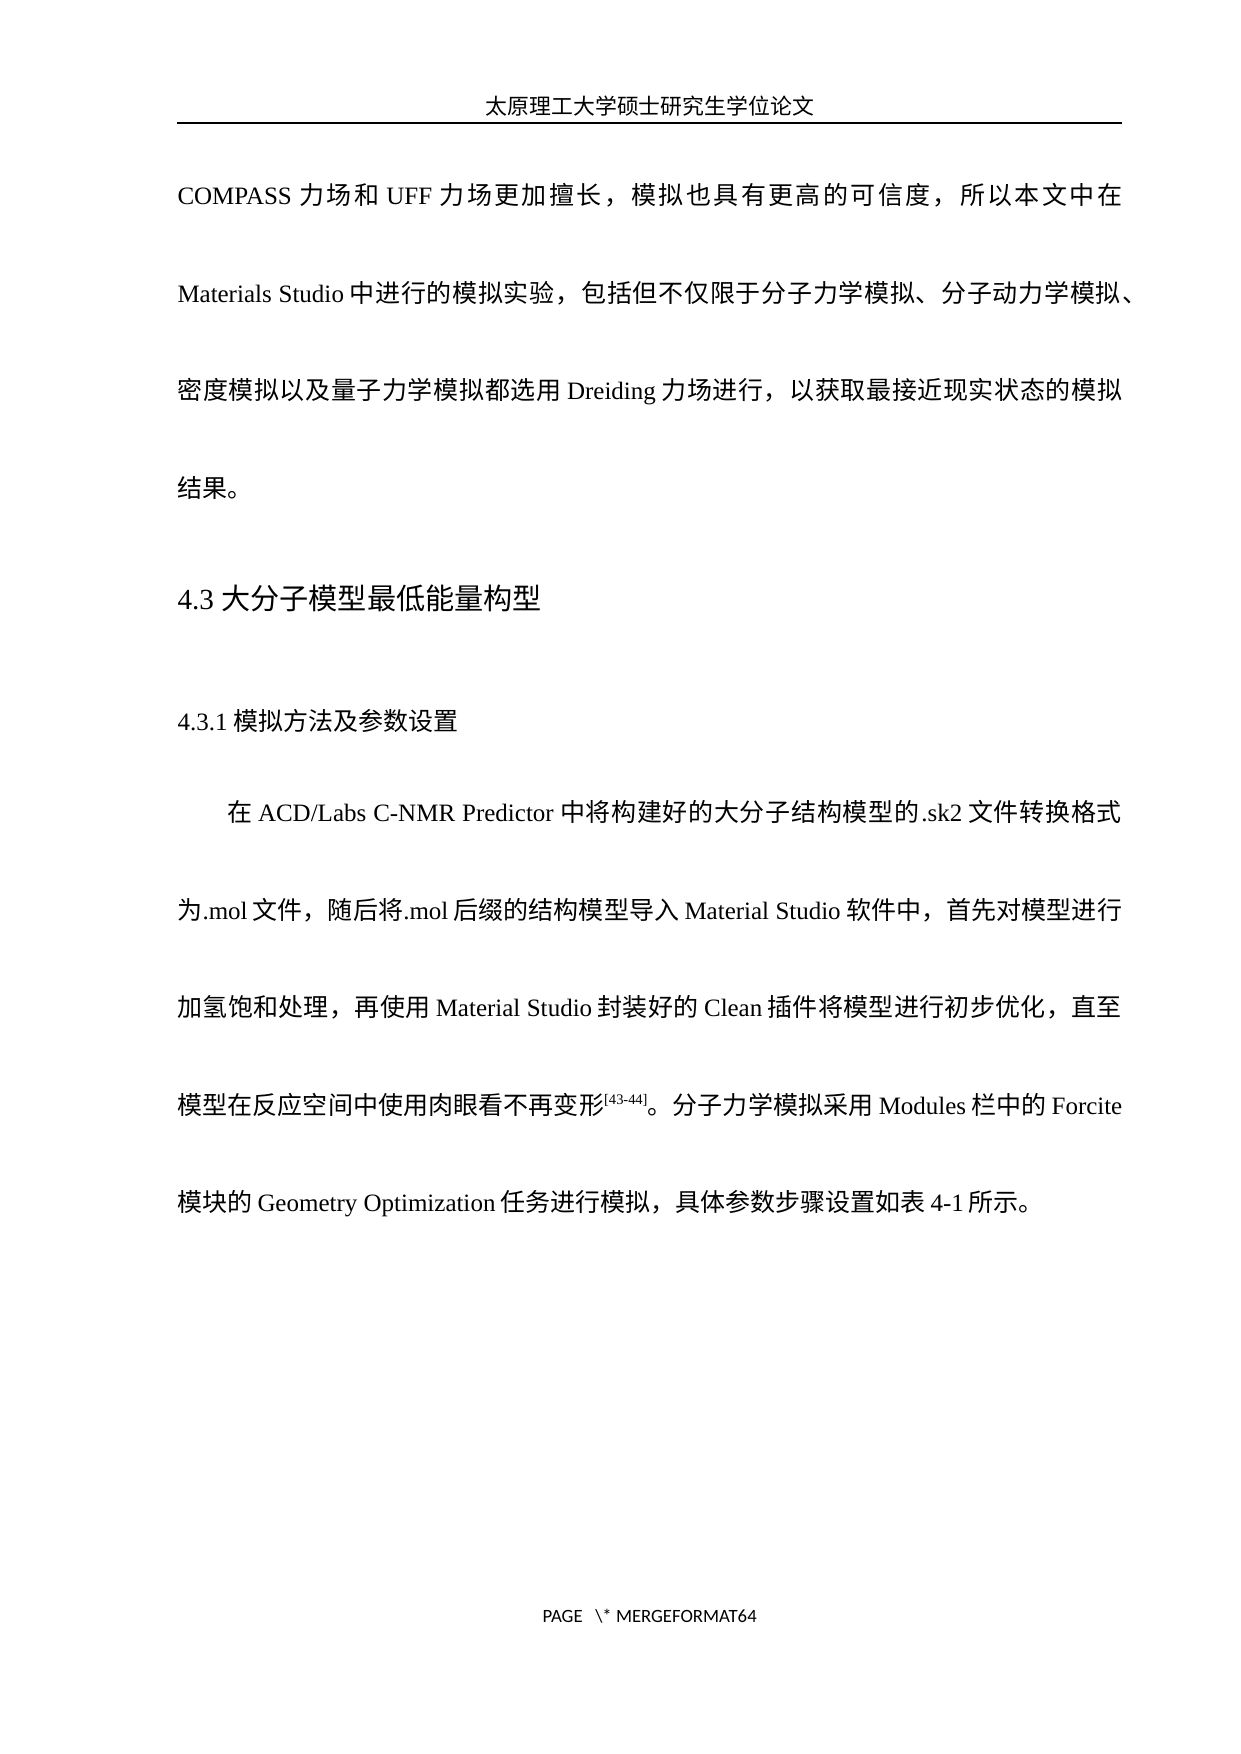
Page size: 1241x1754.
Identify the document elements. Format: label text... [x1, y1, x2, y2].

text 4.3.1 模拟方法及参数设置 [177, 687, 1122, 752]
subtitle 4.3 大分子模型最低能量构型 [177, 564, 1122, 629]
text 在ACD/Labs C-NMR Predictor中将构建好的大分子结构模型的.sk2文件转换格式为.mol文件，随后将.mol后缀的结构模型导入Material Studio软件中，首先对模型进行加氢饱和处理，再使用Material Studio封装好的Clean插件将模型进行初步优化，直至模型在反应空间中使用肉眼看不再变形[43-44]。分子力学模拟采用Modules栏中的Forcite模块的Geometry Optimization任务进行模拟，具体参数步骤设置如表4-1所示。 [177, 778, 1122, 1233]
